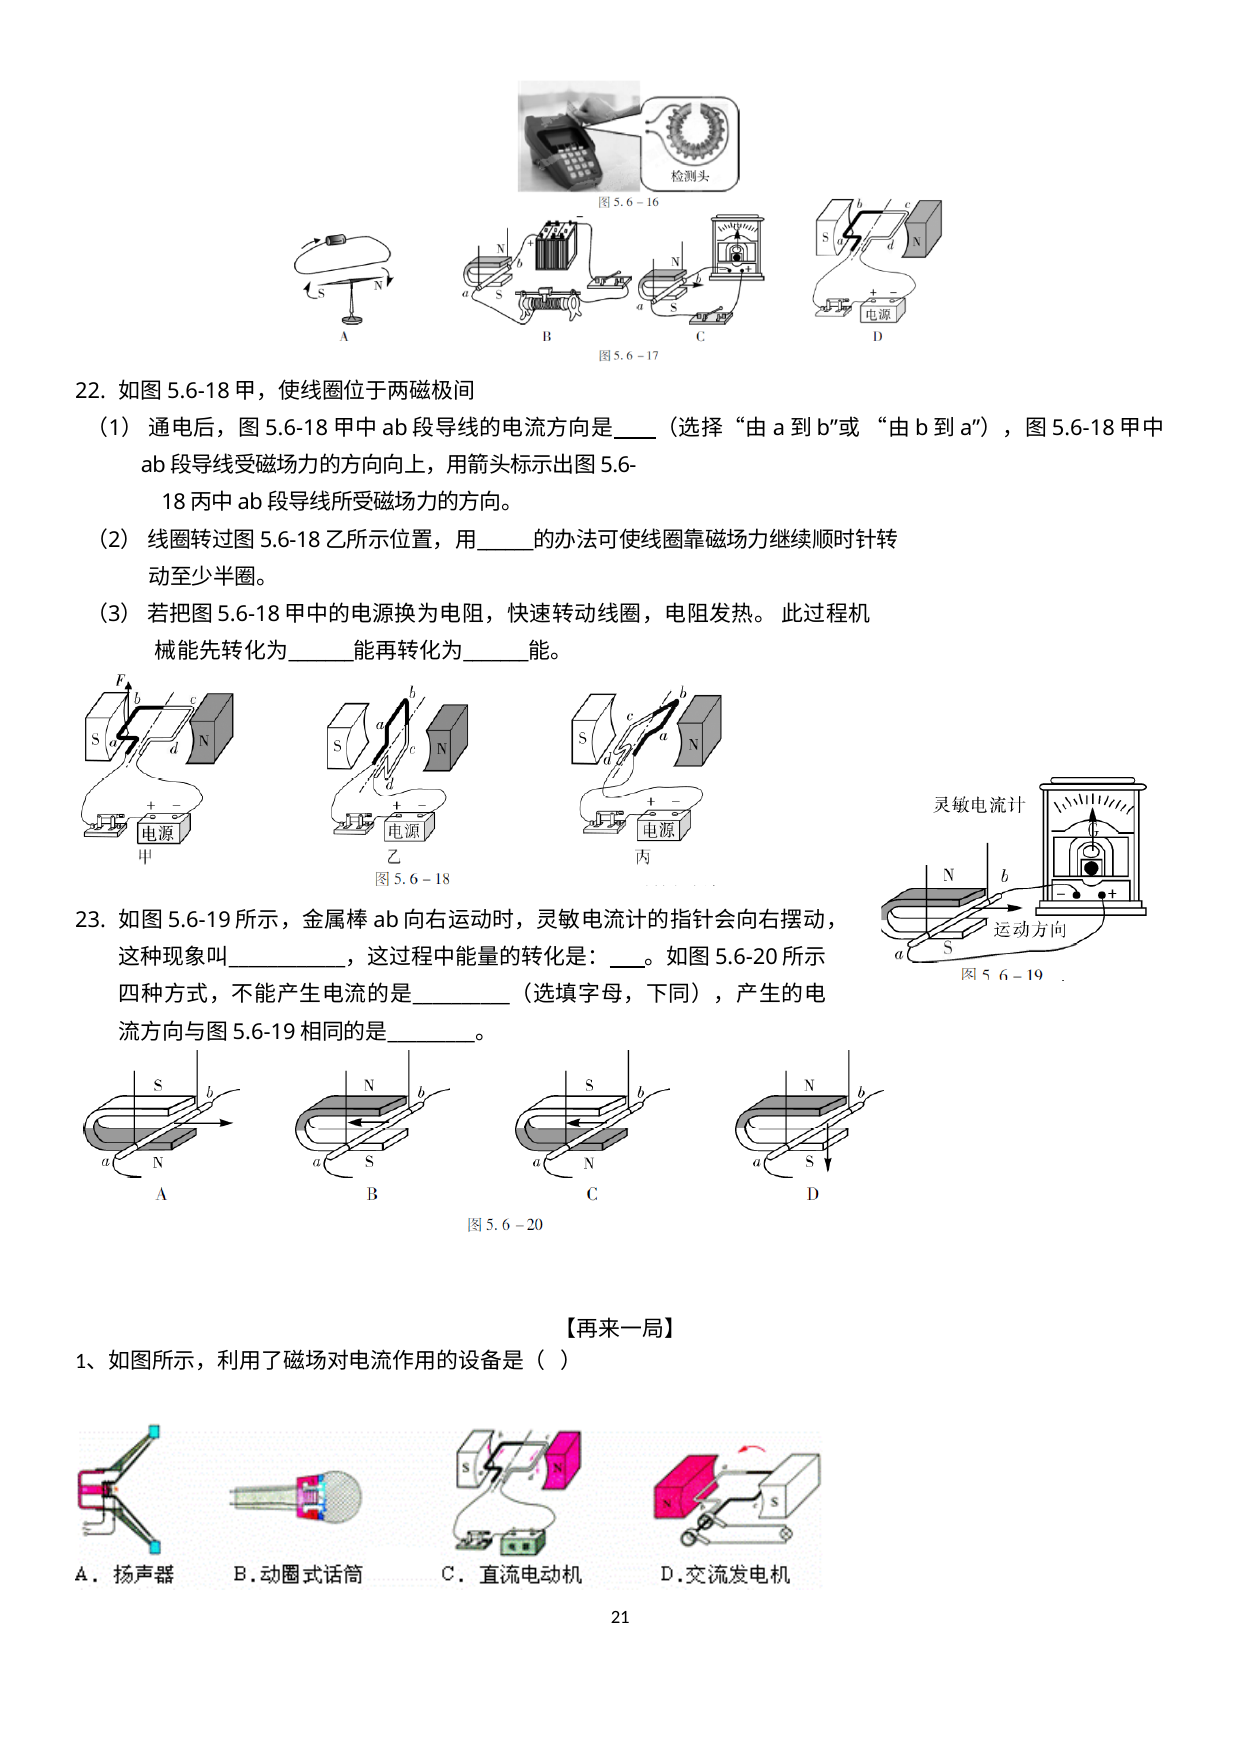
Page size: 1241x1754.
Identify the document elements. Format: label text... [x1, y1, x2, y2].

list 如图5.6-18甲，使线圈位于两磁极间 [75, 372, 1165, 405]
text 1、如图所示，利用了磁场对电流作用的设备是（ ） [75, 1343, 1165, 1376]
text 【再来一局】 [75, 1311, 1165, 1343]
text 动至少半圈。 [75, 558, 1165, 591]
picture [75, 1421, 826, 1590]
picture [75, 670, 724, 886]
text 18丙中ab段导线所受磁场力的方向。 [141, 484, 1165, 517]
picture [75, 1050, 884, 1235]
text （1） 通电后，图5.6-18甲中ab段导线的电流方向是 （选择“由a到b”或 “由b到a”），图5.6-18甲中ab段导线受磁场力的方向向上，用箭头标示出图5.6- [86, 409, 1165, 479]
picture [288, 76, 952, 364]
list 如图5.6-19所示，金属棒ab向右运动时，灵敏电流计的指针会向右摆动，这种现象叫____________，这过程中能量的转化是： 。如图5.6-20所示四种方式，不能产生电流的是__________（选填字母，下同），产生的电流方向与图5.6-19相同的是_________。 [75, 901, 826, 1046]
picture [881, 775, 1147, 981]
text （2） 线圈转过图5.6-18乙所示位置，用______的办法可使线圈靠磁场力继续顺时针转 [75, 521, 1165, 554]
text （3） 若把图5.6-18甲中的电源换为电阻，快速转动线圈，电阻发热。 此过程机 [75, 596, 1165, 628]
text 械能先转化为_______能再转化为_______能。 [75, 633, 1165, 665]
